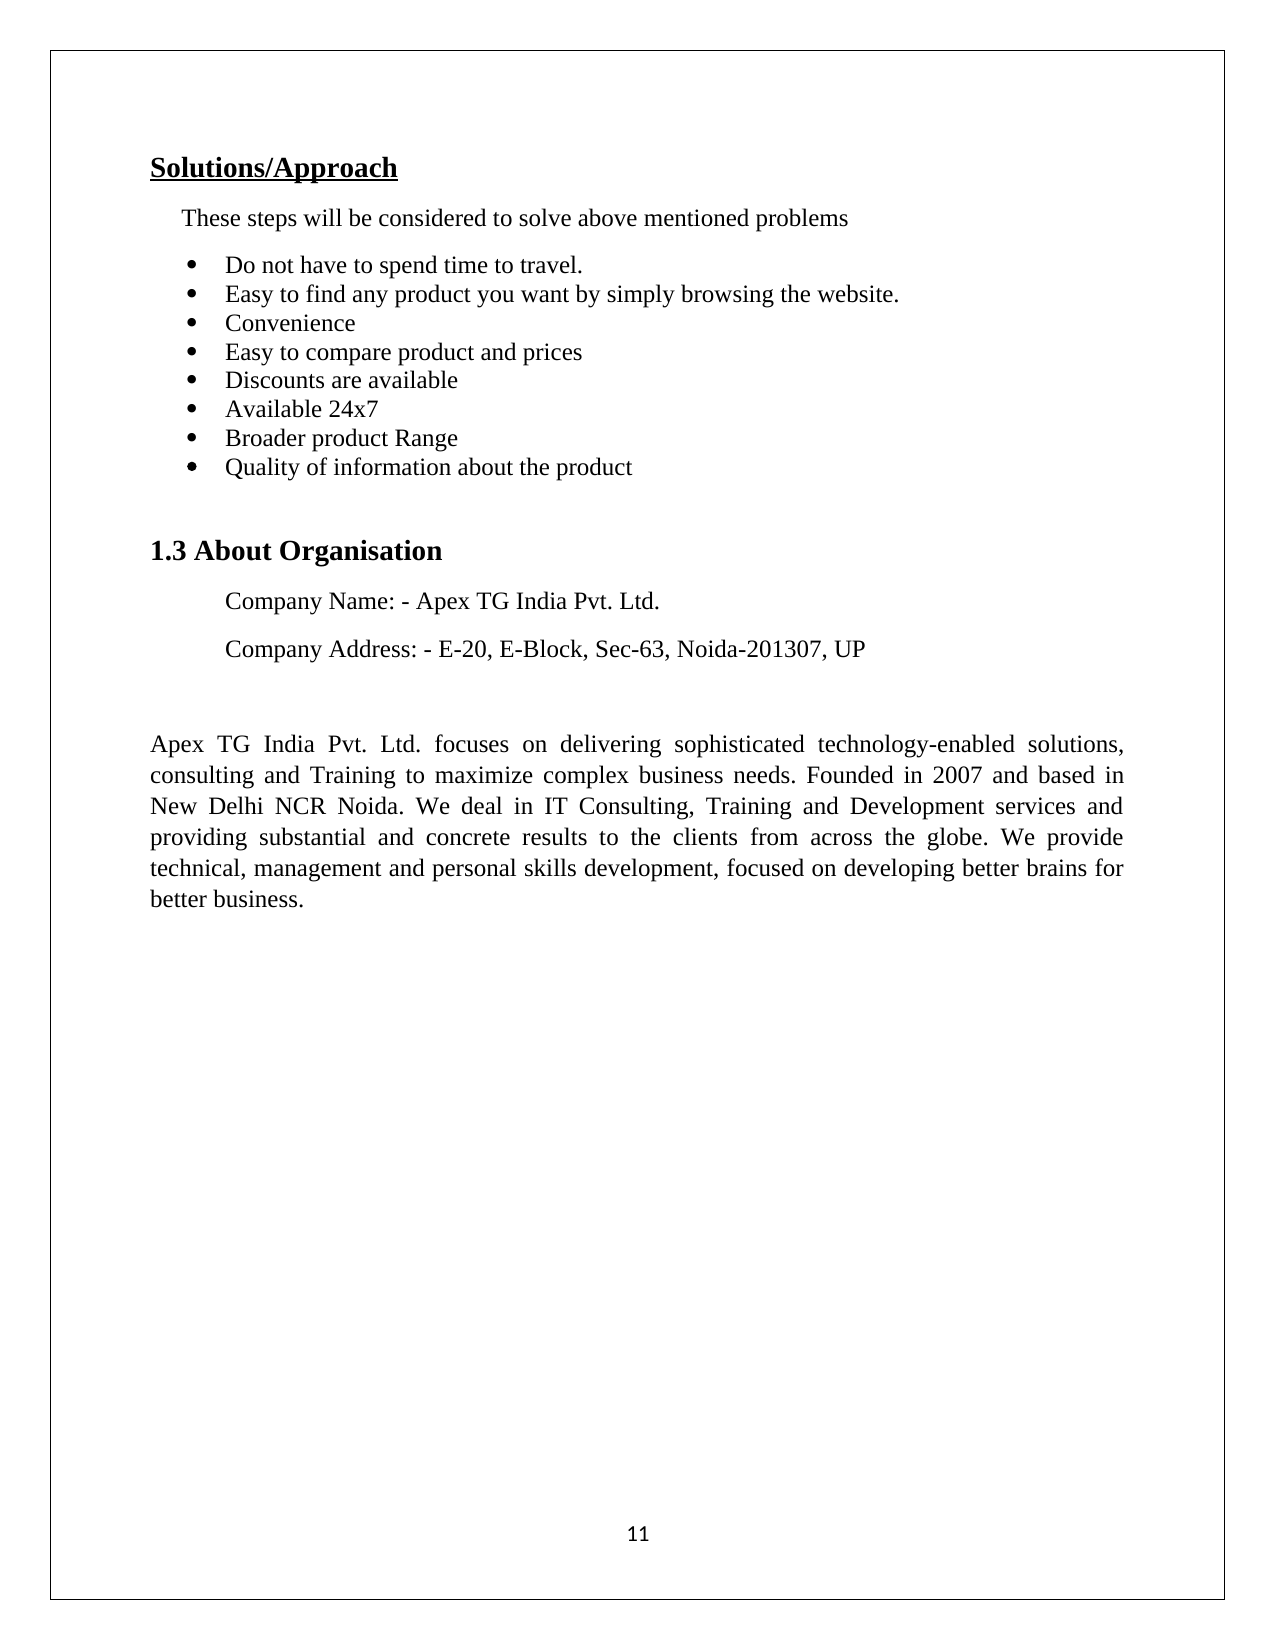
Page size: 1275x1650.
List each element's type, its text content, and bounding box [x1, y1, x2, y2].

list Easy to compare product and prices [187, 337, 1125, 366]
list Do not have to spend time to travel. [187, 251, 1125, 279]
list Easy to find any product you want by simply browsing the website. [187, 279, 1125, 308]
text Company Name: - Apex TG India Pvt. Ltd. [150, 586, 1125, 615]
text Solutions/Approach [150, 150, 1125, 183]
text Company Address: - E-20, E-Block, Sec-63, Noida-201307, UP [150, 634, 1125, 663]
text Apex TG India Pvt. Ltd. focuses on delivering sophisticated technology-enabled solutions, consulting and Training to maximize complex business needs. Founded in 2007 and based in New Delhi NCR Noida. We deal in IT Consulting, Training and Development services and providing substantial and concrete results to the clients from across the globe. We provide technical, management and personal skills development, focused on developing better brains for better business. [150, 729, 1125, 913]
list Convenience [187, 308, 1125, 337]
text These steps will be considered to solve above mentioned problems [150, 203, 1125, 232]
list Discounts are available [187, 366, 1125, 394]
list Available 24x7 [187, 394, 1125, 423]
text 1.3 About Organisation [150, 533, 1125, 567]
list Broader product Range [187, 423, 1125, 452]
list Quality of information about the product [187, 452, 1125, 481]
